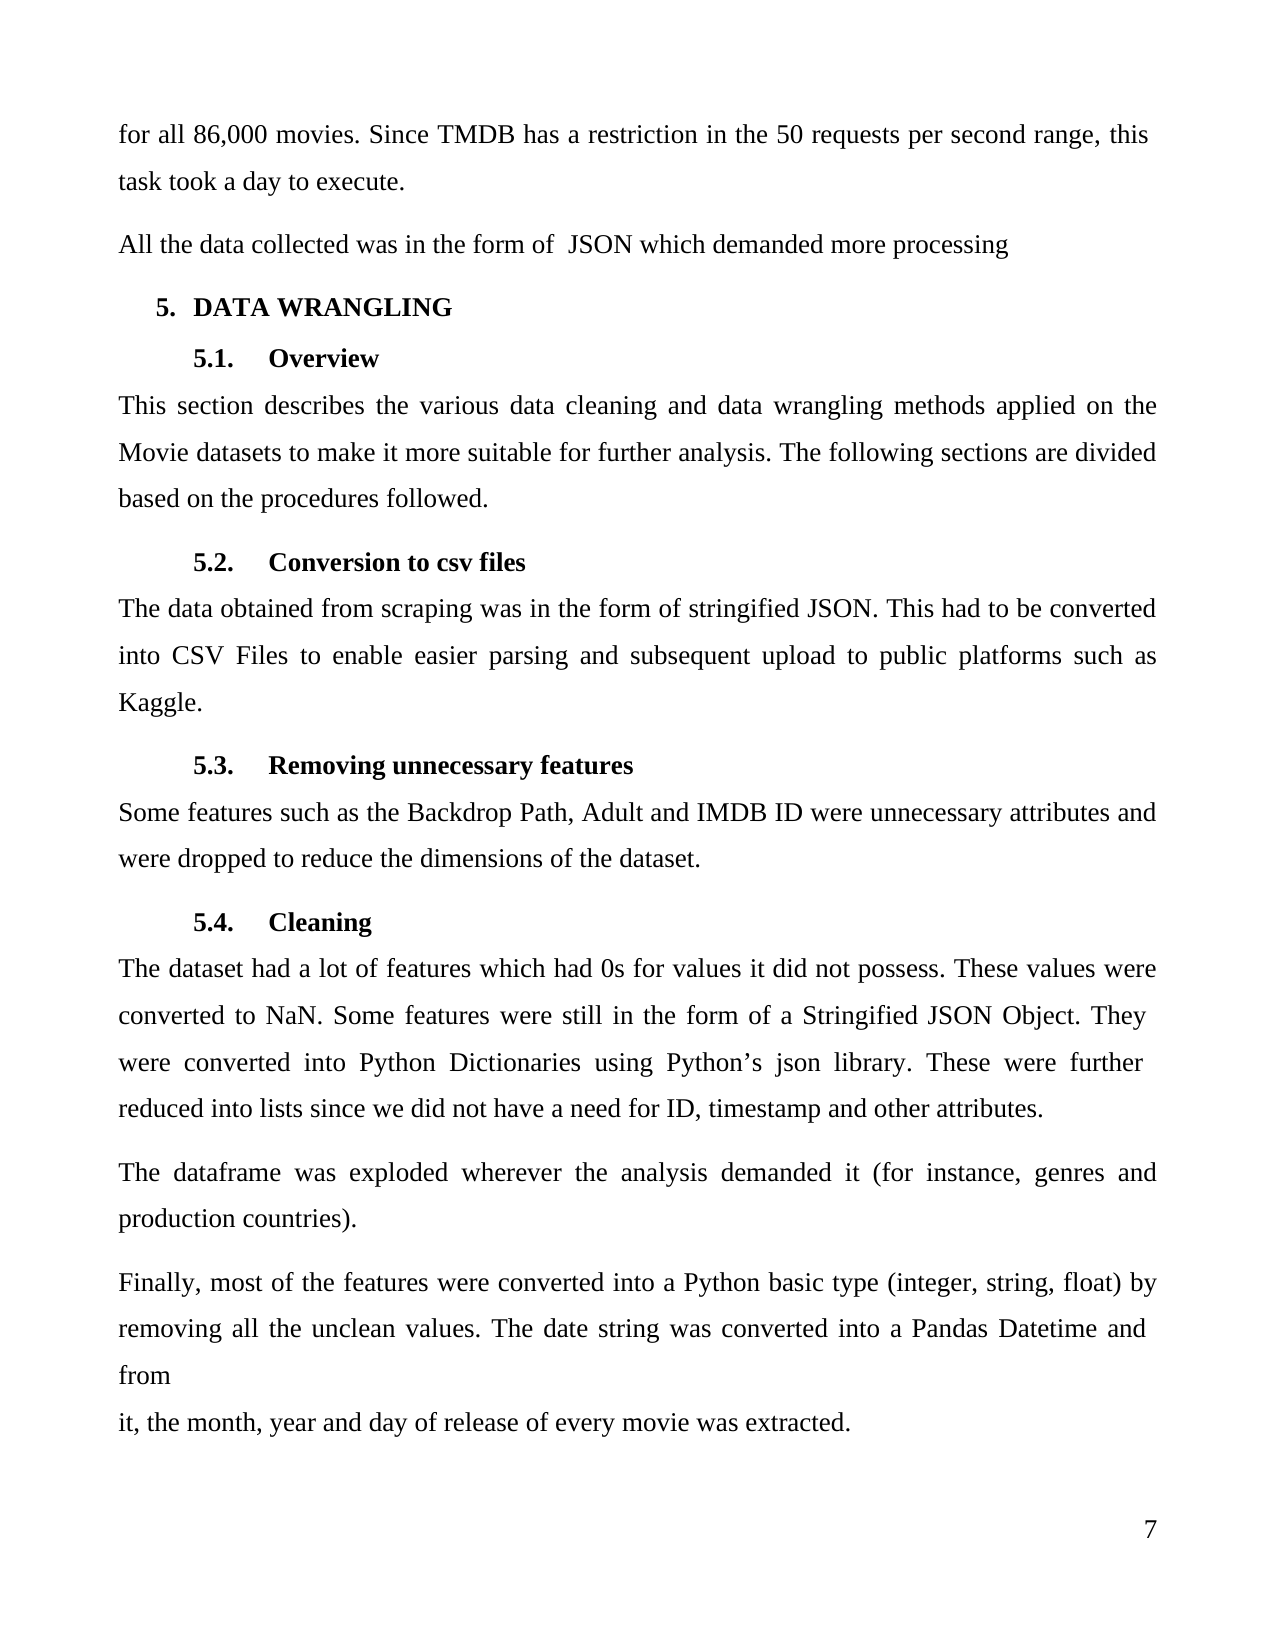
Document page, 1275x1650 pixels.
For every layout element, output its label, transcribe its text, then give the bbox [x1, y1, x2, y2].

text All​ ​the​ ​data​ ​collected​ ​was​ ​in​ ​the​ ​form​ ​of​ ​ ​JSON​ ​which​ ​demanded​ ​more​ ​processing [118, 228, 1157, 259]
subtitle Overview [193, 342, 1157, 373]
text This​ ​section​ ​describes​ ​the​ ​various​ ​data​ ​cleaning​ ​and​ ​data​ ​wrangling​ ​methods​ ​applied​ ​on​ ​the Movie​ ​datasets​ ​to​ ​make​ ​it​ ​more​ ​suitable​ ​for​ ​further​ ​analysis.​ ​The​ ​following​ ​sections​ ​are​ ​divided based​ ​on​ ​the​ ​procedures​ ​followed. [118, 389, 1157, 513]
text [118, 118, 1157, 196]
text The​ ​dataframe​ ​was​ ​exploded​ ​wherever​ ​the​ ​analysis​ ​demanded​ ​it​ ​(for​ ​instance,​ ​genres​ ​and production​ ​countries). [118, 1156, 1157, 1233]
subtitle Removing unnecessary features [193, 749, 1157, 780]
subtitle Conversion to csv files [193, 546, 1157, 577]
text Finally,​ ​most​ ​of​ ​the​ ​features​ ​were​ ​converted​ ​into​ ​a​ ​Python​ ​basic​ ​type​ ​(integer,​ ​string,​ ​float)​ ​by removing​ ​all​ ​the​ ​unclean​ ​values.​ ​The​ ​date​ ​string​ ​was​ ​converted​ ​into​ ​a​ ​Pandas​ ​Datetime​ ​and​ ​from it,​ ​the​ ​month,​ ​year​ ​and​ ​day​ ​of​ ​release​ ​of​ ​every​ ​movie was ​extracted​. [118, 1266, 1157, 1437]
subtitle Cleaning [193, 906, 1157, 937]
subtitle Data wrangling [156, 291, 1157, 323]
text The​ ​dataset​ ​had​ ​a​ ​lot​ ​of​ ​features​ ​which​ ​had​ ​0s​ ​for​ ​values​ ​it​ ​did​ ​not​ ​possess.​ ​These​ ​values​ ​were converted​ ​to​ ​NaN.​ ​Some​ ​features​ ​were​ ​still​ ​in​ ​the​ ​form​ ​of​ ​a​ ​Stringified​ ​JSON​ ​Object.​ ​They​ ​were converted​ ​into​ ​Python​ ​Dictionaries​ ​using​ ​Python’s​ ​json​ ​library.​ ​These​ ​were​ ​further​ ​reduced​ ​into lists​ ​since​ ​we​ ​did​ ​not​ ​have​ ​a​ ​need​ ​for​ ​ID,​ ​timestamp​ ​and​ ​other​ ​attributes. [118, 952, 1157, 1123]
text The​ ​data​ ​obtained​ ​from​ ​scraping​ ​was​ ​in​ ​the​ ​form​ ​of​ ​stringified​ ​JSON.​ ​This​ ​had​ ​to​ ​be​ ​converted into​ ​CSV​ ​Files​ ​to​ ​enable​ ​easier​ ​parsing​ ​and​ ​subsequent​ ​upload​ ​to​ ​public​ ​platforms​ ​such​ ​as Kaggle. [118, 592, 1157, 717]
text Some​ ​features​ ​such​ ​as​ ​the​ ​Backdrop​ ​Path,​ ​Adult​ ​and​ ​IMDB​ ​ID​ ​were​ ​unnecessary​ ​attributes​ ​and were​ ​dropped​ ​to​ ​reduce​ ​the​ ​dimensions​ ​of​ ​the​ ​dataset. [118, 796, 1157, 873]
